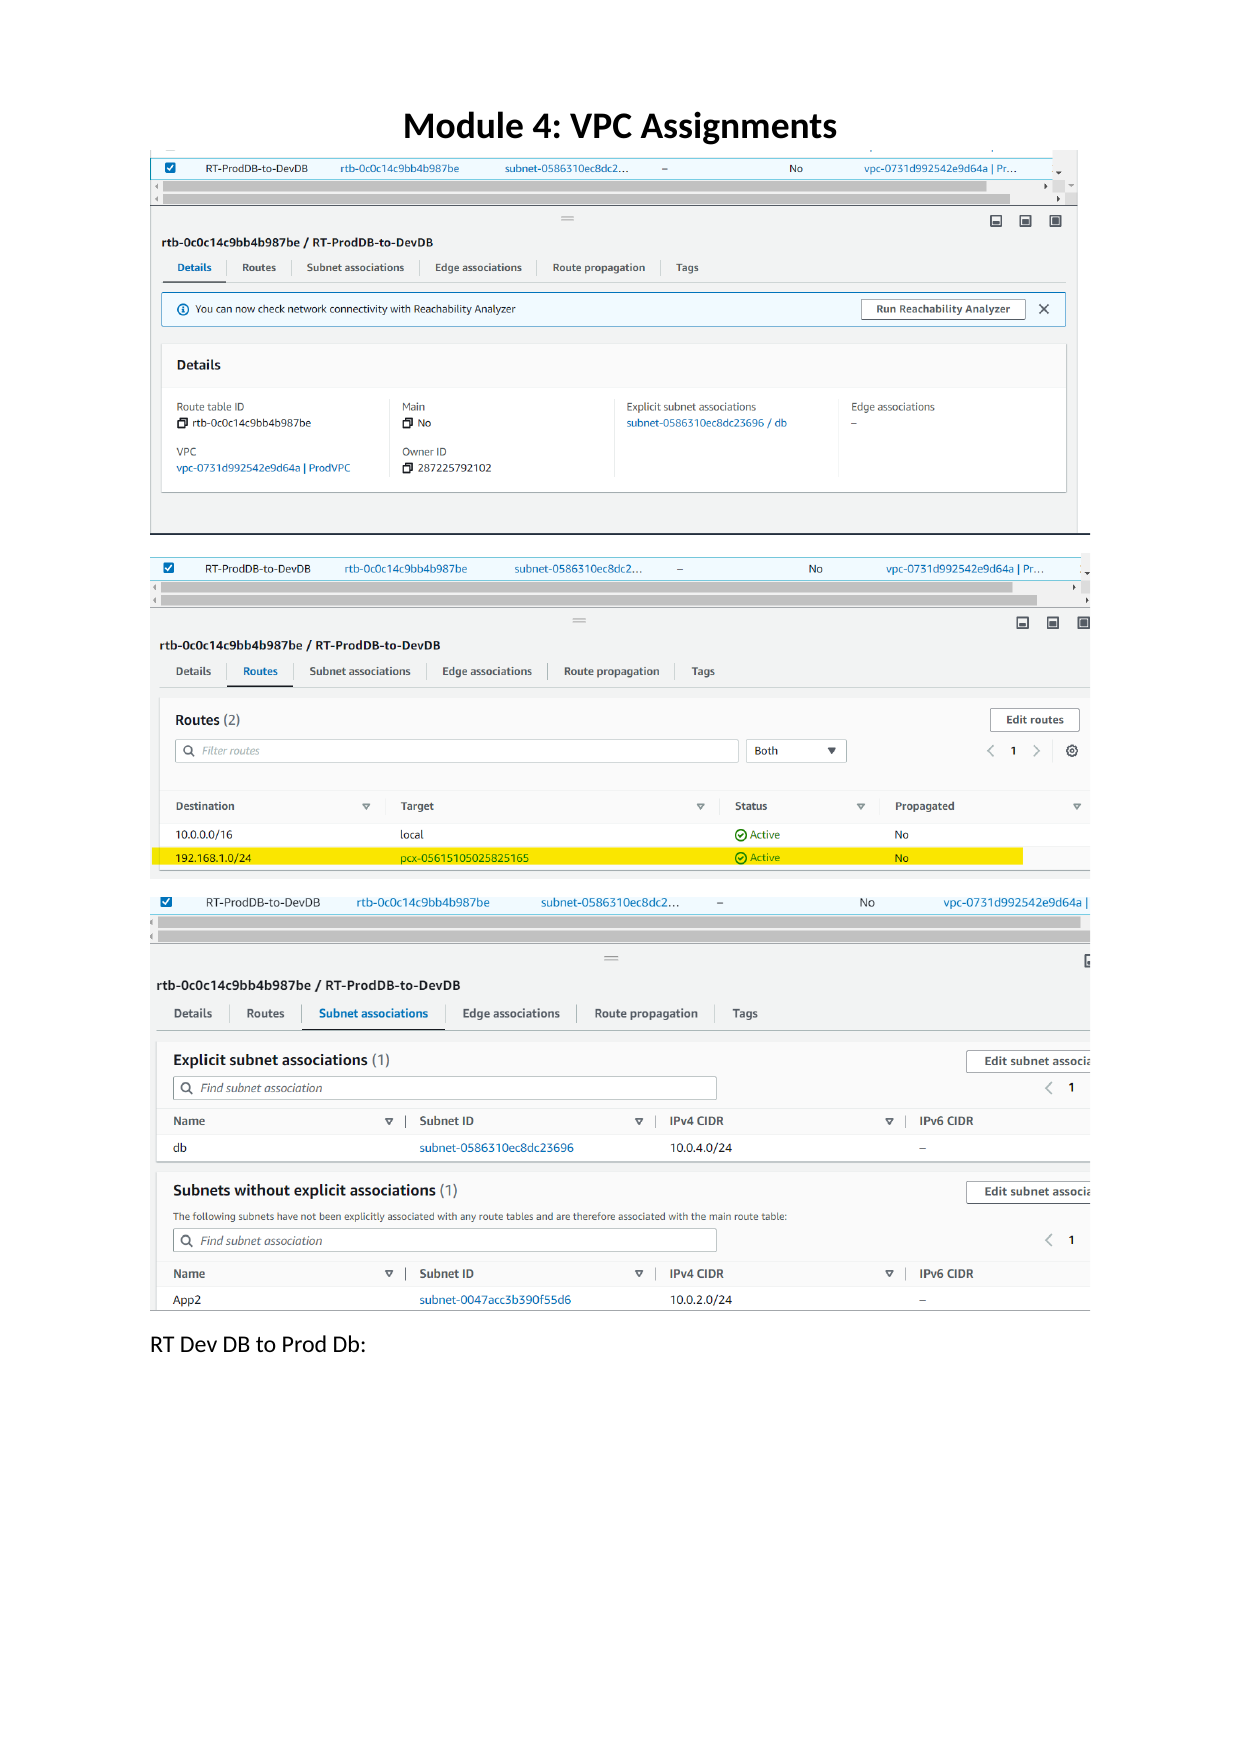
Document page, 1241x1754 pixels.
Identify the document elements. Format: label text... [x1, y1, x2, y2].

picture [150, 553, 1091, 879]
text RT Dev DB to Prod Db: [150, 1329, 1090, 1358]
picture [150, 897, 1091, 1311]
picture [150, 150, 1091, 535]
